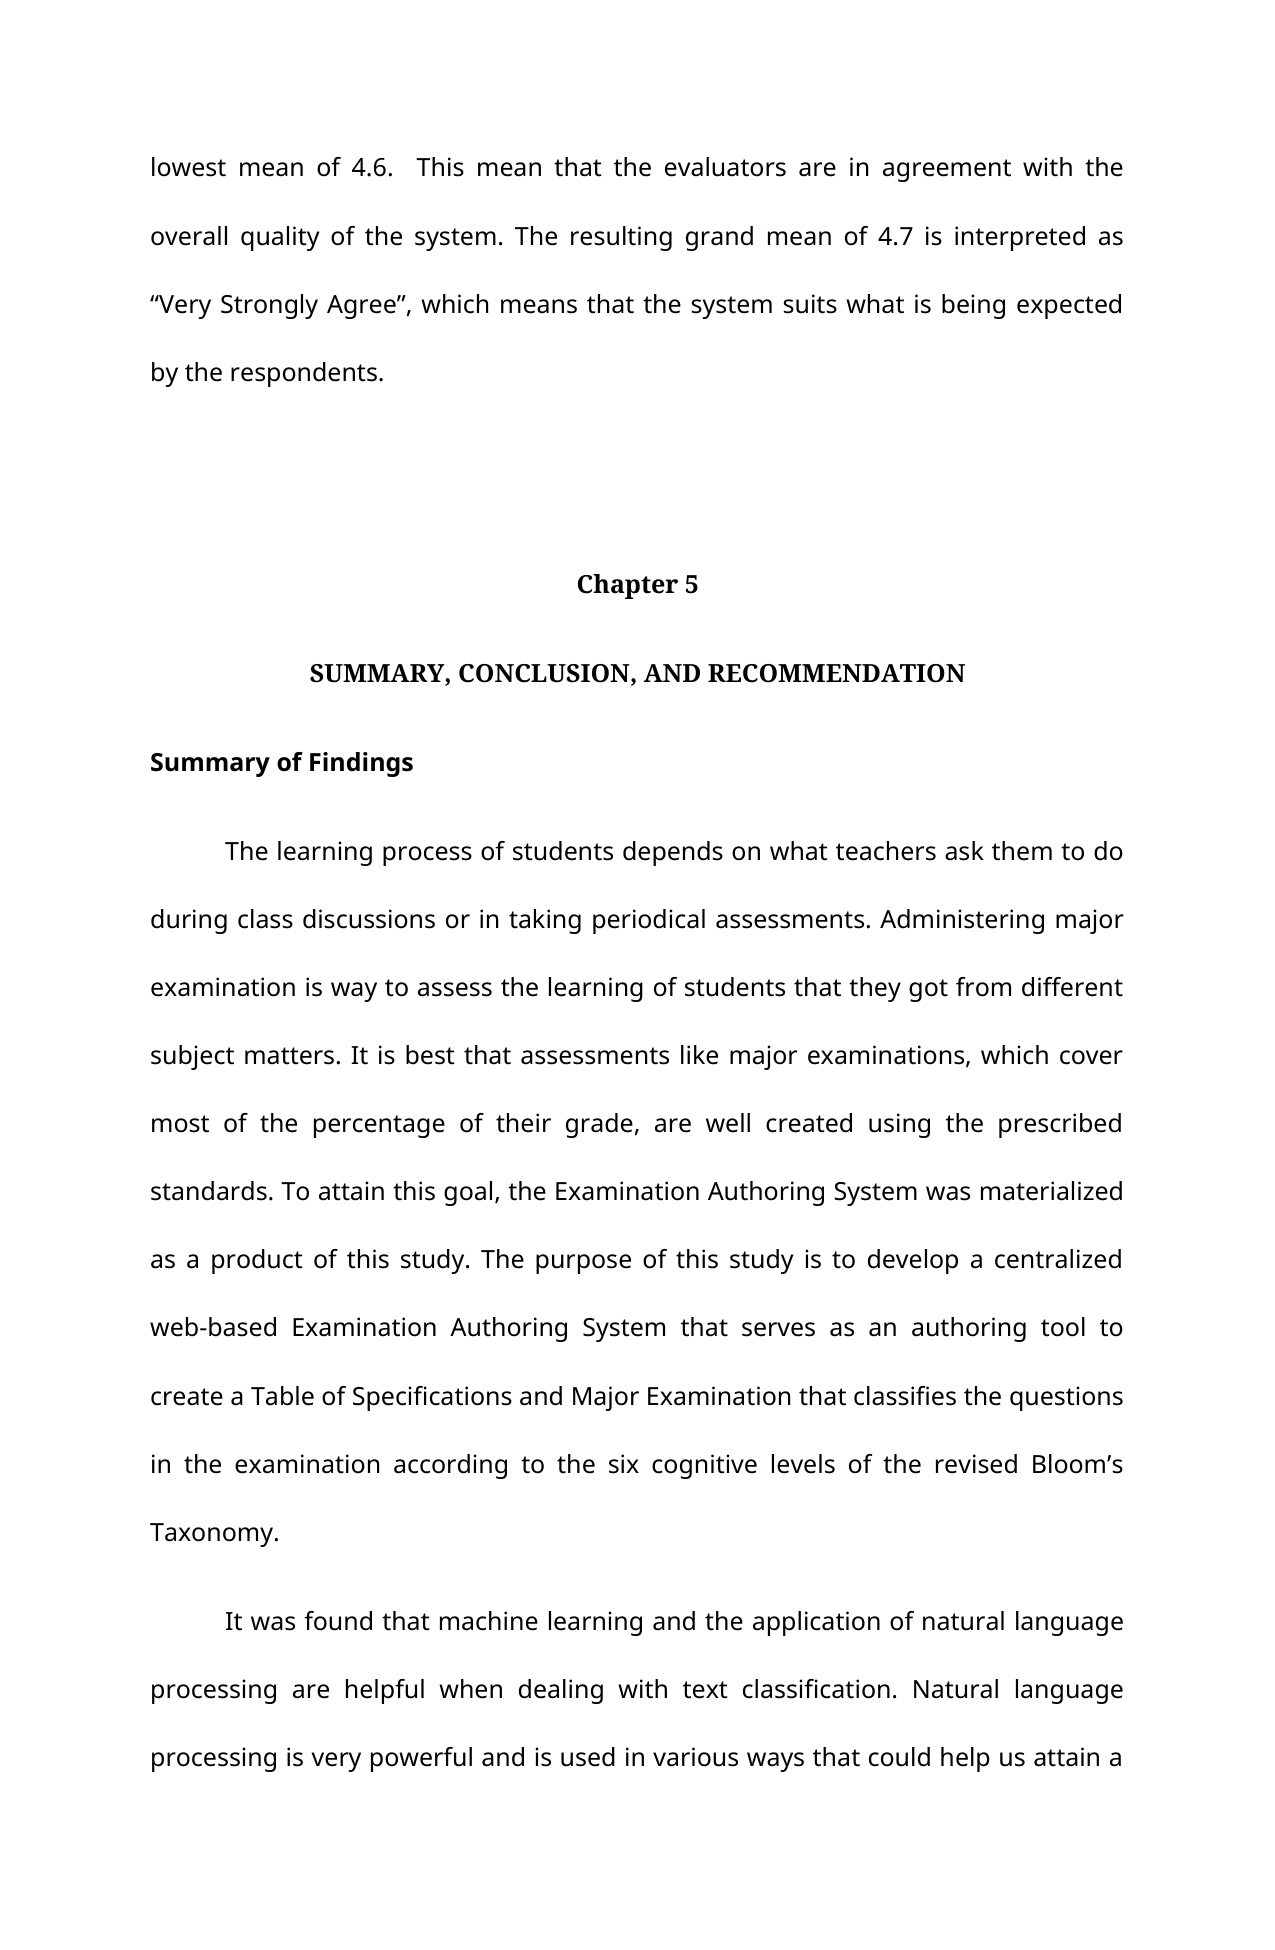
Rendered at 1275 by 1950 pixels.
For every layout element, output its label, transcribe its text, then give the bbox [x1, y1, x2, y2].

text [150, 1603, 1125, 1774]
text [150, 150, 1125, 388]
text Summary of Findings [150, 744, 1125, 778]
text The learning process of students depends on what teachers ask them to do during class discussions or in taking periodical assessments. Administering major examination is way to assess the learning of students that they got from different subject matters. It is best that assessments like major examinations, which cover most of the percentage of their grade, are well created using the prescribed standards. To attain this goal, the Examination Authoring System was materialized as a product of this study. The purpose of this study is to develop a centralized web-based Examination Authoring System that serves as an authoring tool to create a Table of Specifications and Major Examination that classifies the questions in the examination according to the six cognitive levels of the revised Bloom’s Taxonomy. [150, 833, 1125, 1548]
text Chapter 5 [150, 566, 1125, 600]
text SUMMARY, CONCLUSION, AND RECOMMENDATION [150, 655, 1125, 689]
